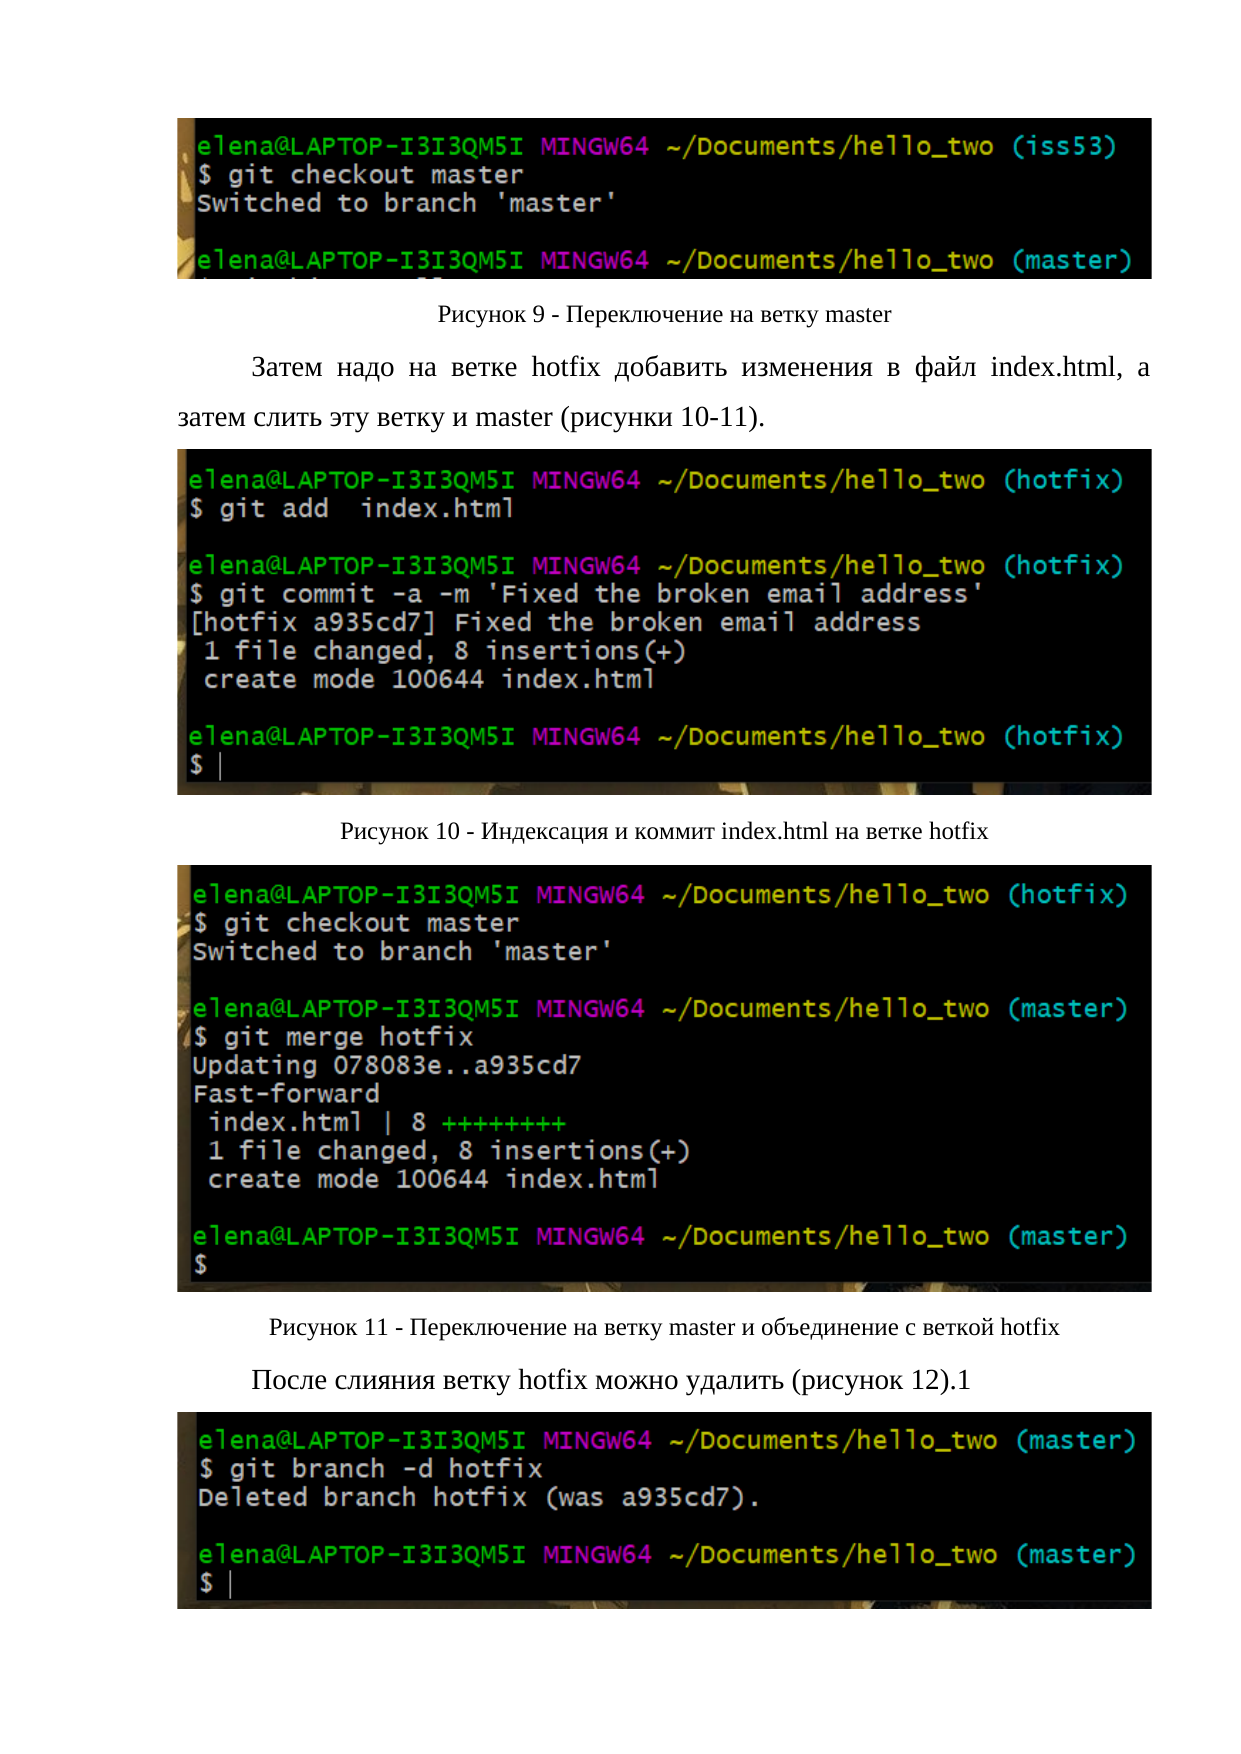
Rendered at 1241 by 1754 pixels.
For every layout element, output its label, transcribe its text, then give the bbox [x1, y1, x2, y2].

picture [177, 449, 1152, 795]
picture [177, 865, 1152, 1292]
text Рисунок 10 - Индексация и коммит index.html на ветке hotfix [177, 816, 1152, 844]
text Затем надо на ветке hotfix добавить изменения в файл index.html, а затем слить эту ветку и master (рисунки 10-11). [177, 349, 1152, 433]
text После слияния ветку hotfix можно удалить (рисунок 12).1 [177, 1362, 1152, 1395]
text Рисунок 11 - Переключение на ветку master и объединение с веткой hotfix [177, 1312, 1152, 1341]
picture [177, 1412, 1152, 1609]
text Рисунок 9 - Переключение на ветку master [177, 299, 1152, 328]
picture [177, 118, 1152, 279]
